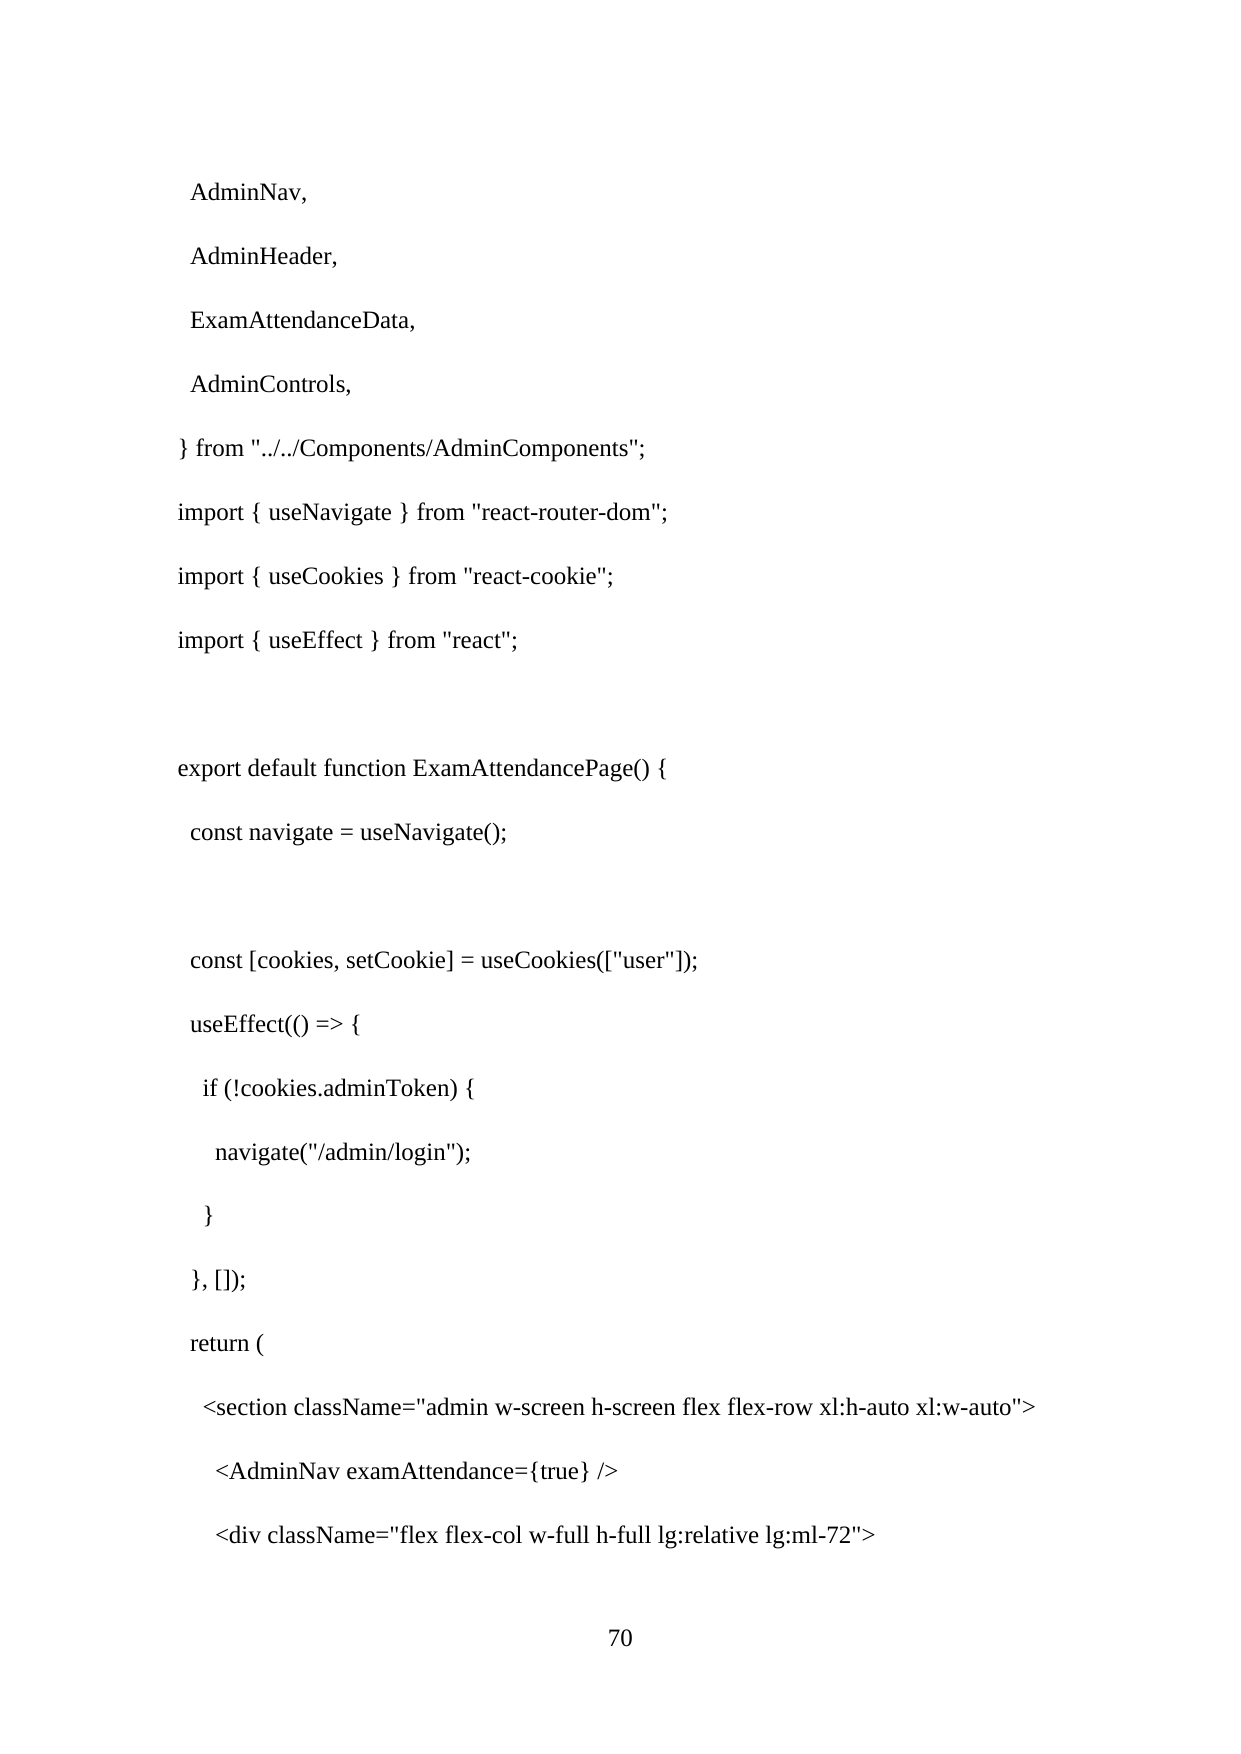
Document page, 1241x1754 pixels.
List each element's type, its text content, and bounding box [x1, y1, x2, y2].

text }, []); [177, 1264, 1063, 1293]
text <section className="admin w-screen h-screen flex flex-row xl:h-auto xl:w-auto"> [177, 1392, 1063, 1421]
text } [177, 1201, 1063, 1229]
text const [cookies, setCookie] = useCookies(["user"]); [177, 945, 1063, 973]
text return ( [177, 1328, 1063, 1357]
text AdminNav, [177, 177, 1063, 206]
text const navigate = useNavigate(); [177, 817, 1063, 846]
text import { useCookies } from "react-cookie"; [177, 561, 1063, 590]
text import { useEffect } from "react"; [177, 625, 1063, 654]
text import { useNavigate } from "react-router-dom"; [177, 497, 1063, 526]
text export default function ExamAttendancePage() { [177, 753, 1063, 782]
text useEffect(() => { [177, 1009, 1063, 1037]
text <div className="flex flex-col w-full h-full lg:relative lg:ml-72"> [177, 1520, 1063, 1549]
text } from "../../Components/AdminComponents"; [177, 433, 1063, 462]
text <AdminNav examAttendance={true} /> [177, 1456, 1063, 1485]
text if (!cookies.adminToken) { [177, 1073, 1063, 1101]
text ExamAttendanceData, [177, 305, 1063, 334]
text AdminHeader, [177, 241, 1063, 270]
text AdminControls, [177, 369, 1063, 398]
text navigate("/admin/login"); [177, 1137, 1063, 1165]
